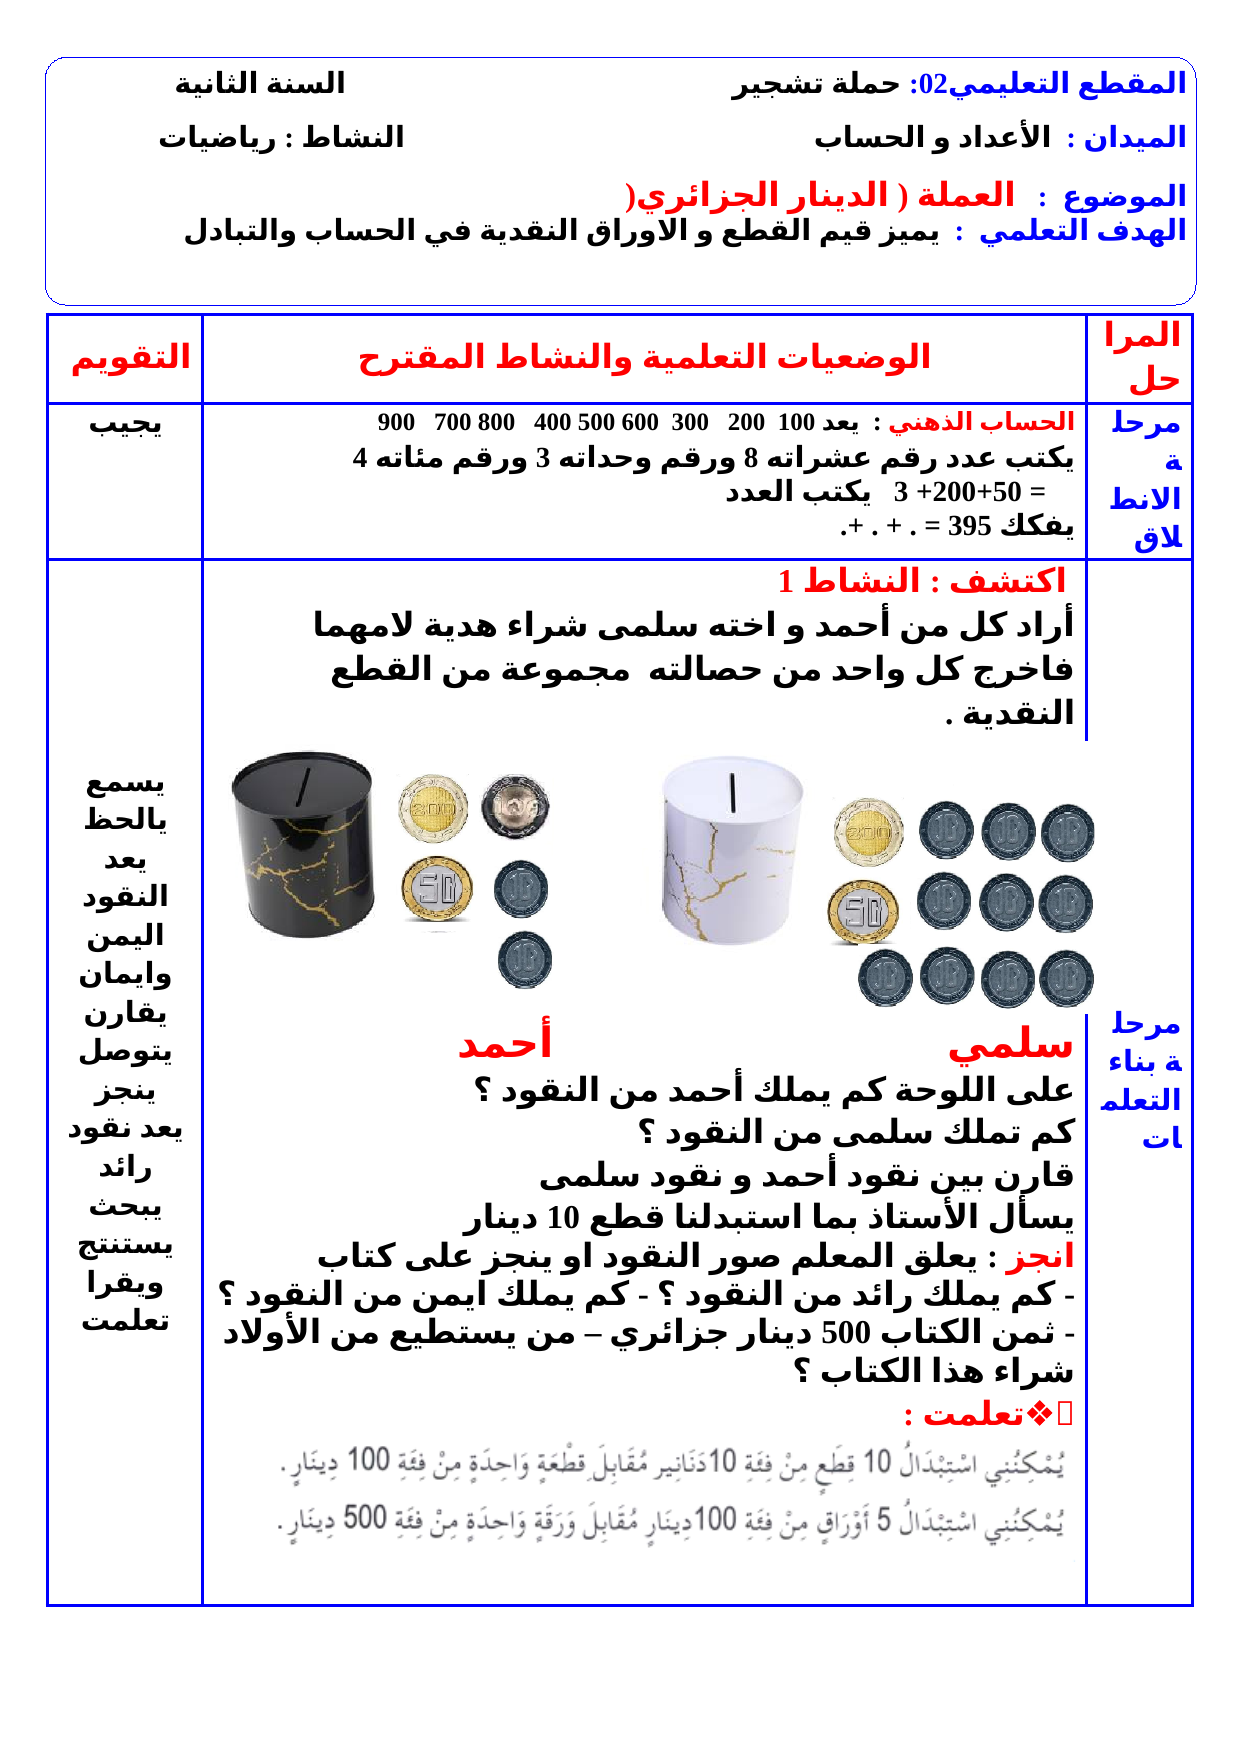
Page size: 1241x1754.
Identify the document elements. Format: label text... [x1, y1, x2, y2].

table_cell يسمع يالحظ يعد النقود اليمن وايمان يقارن يتوصل ينجز يعد نقود رائد يبحث يستنتج ويقرا تعلمت [49, 561, 201, 1604]
table_cell اكتشف : النشاط 1 أراد كل من أحمد و اخته سلمى شراء هدية لامهما فاخرج كل واحد من حصالته مجموعة من القطع النقدية . سلمي أحمد على اللوحة كم يملك أحمد من النقود ؟ كم تملك سلمى من النقود ؟ قارن بين نقود أحمد و نقود سلمى يسأل الأستاذ بما استبدلنا قطع 10 دينار انجز : يعلق المعلم صور النقود او ينجز على كتاب - كم يملك رائد من النقود ؟ - كم يملك ايمن من النقود ؟ - ثمن الكتاب 500 دينار جزائري – من يستطيع من الأولاد شراء هذا الكتاب ؟ تعلمت : [204, 561, 1085, 1604]
picture [214, 741, 1095, 1014]
picture [263, 1434, 1076, 1562]
table_header التقويم [49, 316, 201, 402]
table_cell مرحلة بناء التعلمات [1088, 561, 1191, 1604]
table_cell الحساب الذهني : يعد 100 200 300 400 500 600 700 800 900 يكتب عدد رقم عشراته 8 ورقم وحداته 3 ورقم مئاته 4 = 200+50+ 3 يكتب العدد يفكك 395 = . + . +. [204, 405, 1085, 558]
table_cell مرحلة الانطلاق [1088, 405, 1191, 558]
table_header الوضعيات التعلمية والنشاط المقترح [204, 316, 1085, 402]
table_cell يجيب [49, 405, 201, 558]
table_header المراحل [1088, 316, 1191, 402]
